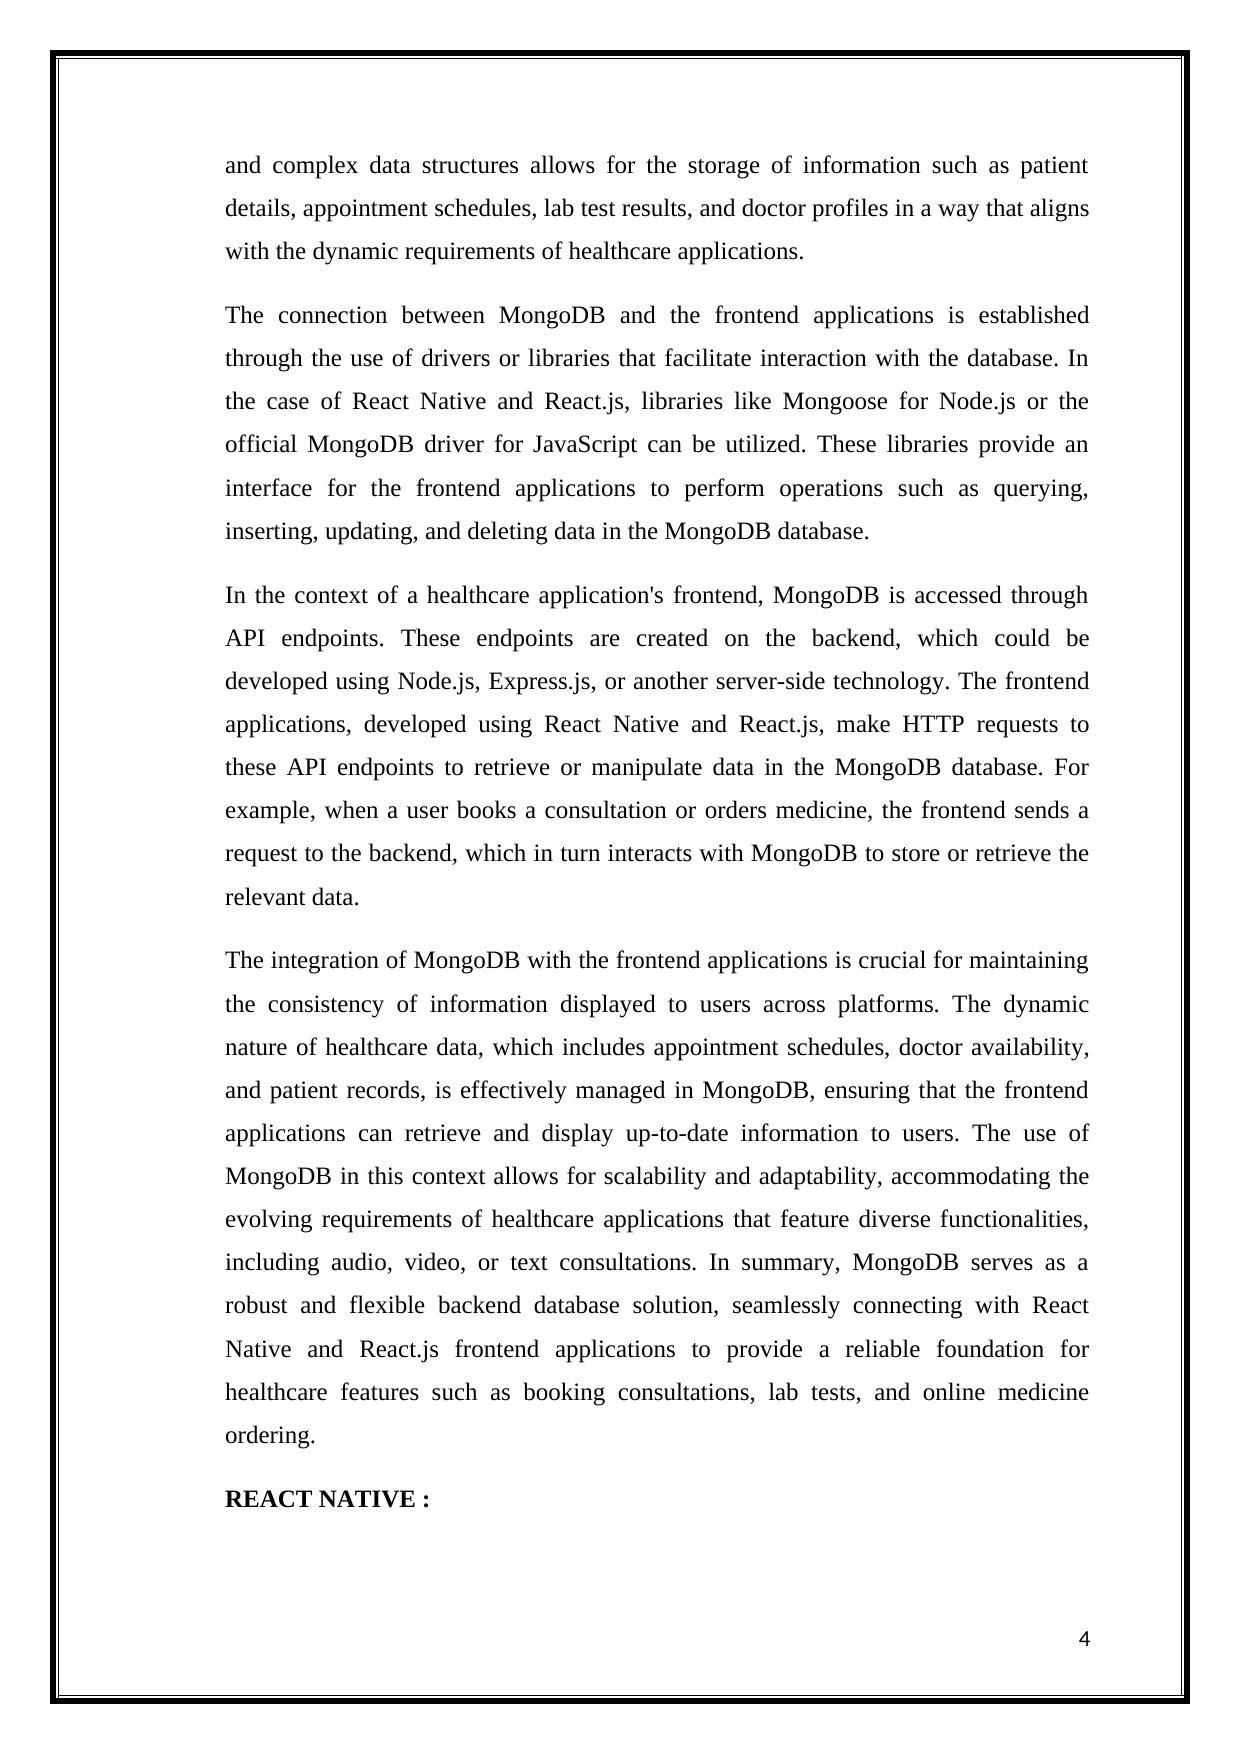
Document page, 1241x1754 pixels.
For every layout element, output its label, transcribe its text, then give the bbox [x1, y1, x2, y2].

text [225, 150, 1090, 265]
text REACT NATIVE : [225, 1484, 1090, 1513]
text In the context of a healthcare application's frontend, MongoDB is accessed through API endpoints. These endpoints are created on the backend, which could be developed using Node.js, Express.js, or another server-side technology. The frontend applications, developed using React Native and React.js, make HTTP requests to these API endpoints to retrieve or manipulate data in the MongoDB database. For example, when a user books a consultation or orders medicine, the frontend sends a request to the backend, which in turn interacts with MongoDB to store or retrieve the relevant data. [225, 580, 1090, 910]
text The connection between MongoDB and the frontend applications is established through the use of drivers or libraries that facilitate interaction with the database. In the case of React Native and React.js, libraries like Mongoose for Node.js or the official MongoDB driver for JavaScript can be utilized. These libraries provide an interface for the frontend applications to perform operations such as querying, inserting, updating, and deleting data in the MongoDB database. [225, 300, 1090, 544]
text The integration of MongoDB with the frontend applications is crucial for maintaining the consistency of information displayed to users across platforms. The dynamic nature of healthcare data, which includes appointment schedules, doctor availability, and patient records, is effectively managed in MongoDB, ensuring that the frontend applications can retrieve and display up-to-date information to users. The use of MongoDB in this context allows for scalability and adaptability, accommodating the evolving requirements of healthcare applications that feature diverse functionalities, including audio, video, or text consultations. In summary, MongoDB serves as a robust and flexible backend database solution, seamlessly connecting with React Native and React.js frontend applications to provide a reliable foundation for healthcare features such as booking consultations, lab tests, and online medicine ordering. [225, 946, 1090, 1449]
